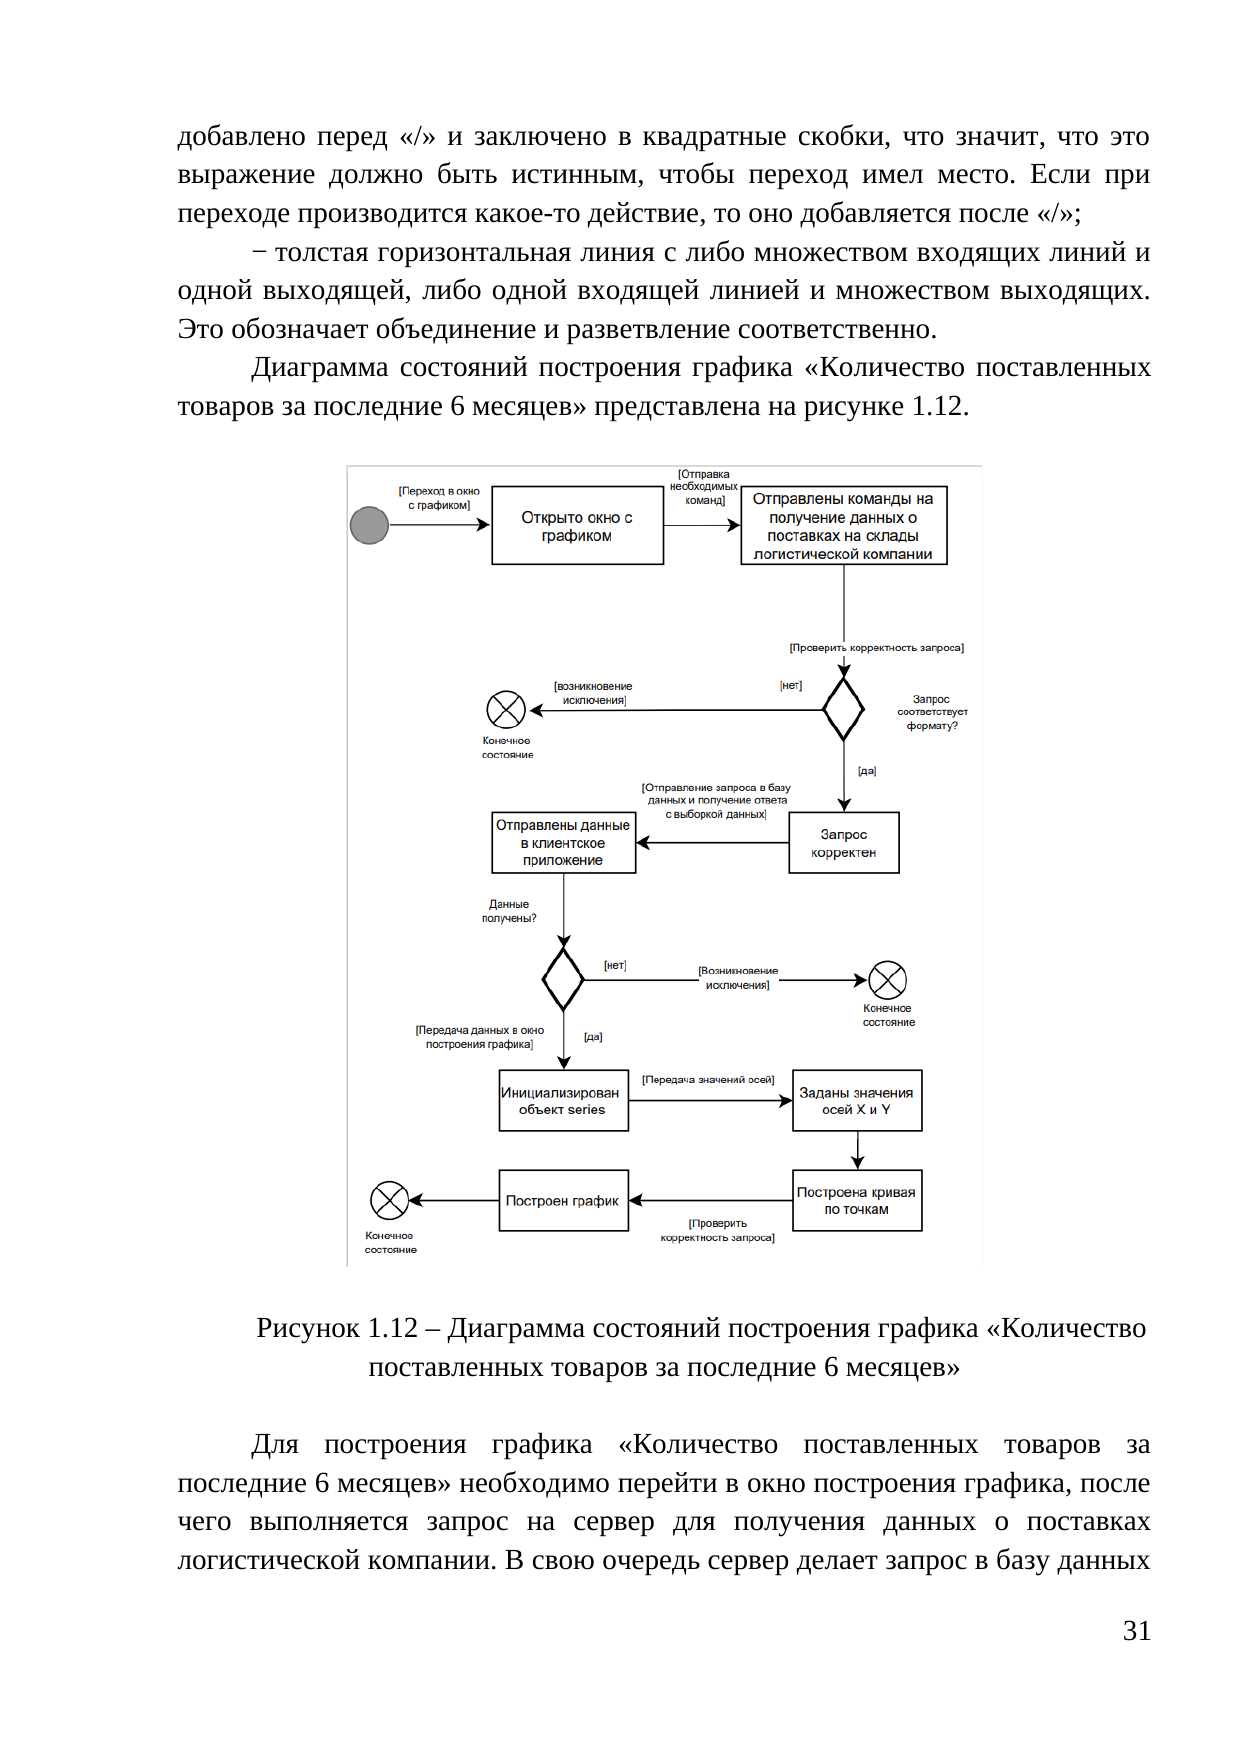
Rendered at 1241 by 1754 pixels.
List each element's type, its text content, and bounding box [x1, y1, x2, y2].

text Диаграмма состояний построения графика «Количество поставленных товаров за последние 6 месяцев» представлена на рисунке 1.12. [177, 349, 1152, 421]
picture [346, 465, 983, 1267]
list толстая горизонтальная линия с либо множеством входящих линий и одной выходящей, либо одной входящей линией и множеством выходящих. Это обозначает объединение и разветвление соответственно. [177, 234, 1152, 344]
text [177, 1426, 1152, 1575]
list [177, 118, 1152, 229]
text Рисунок 1.12 – Диаграмма состояний построения графика «Количество поставленных товаров за последние 6 месяцев» [177, 1311, 1152, 1383]
